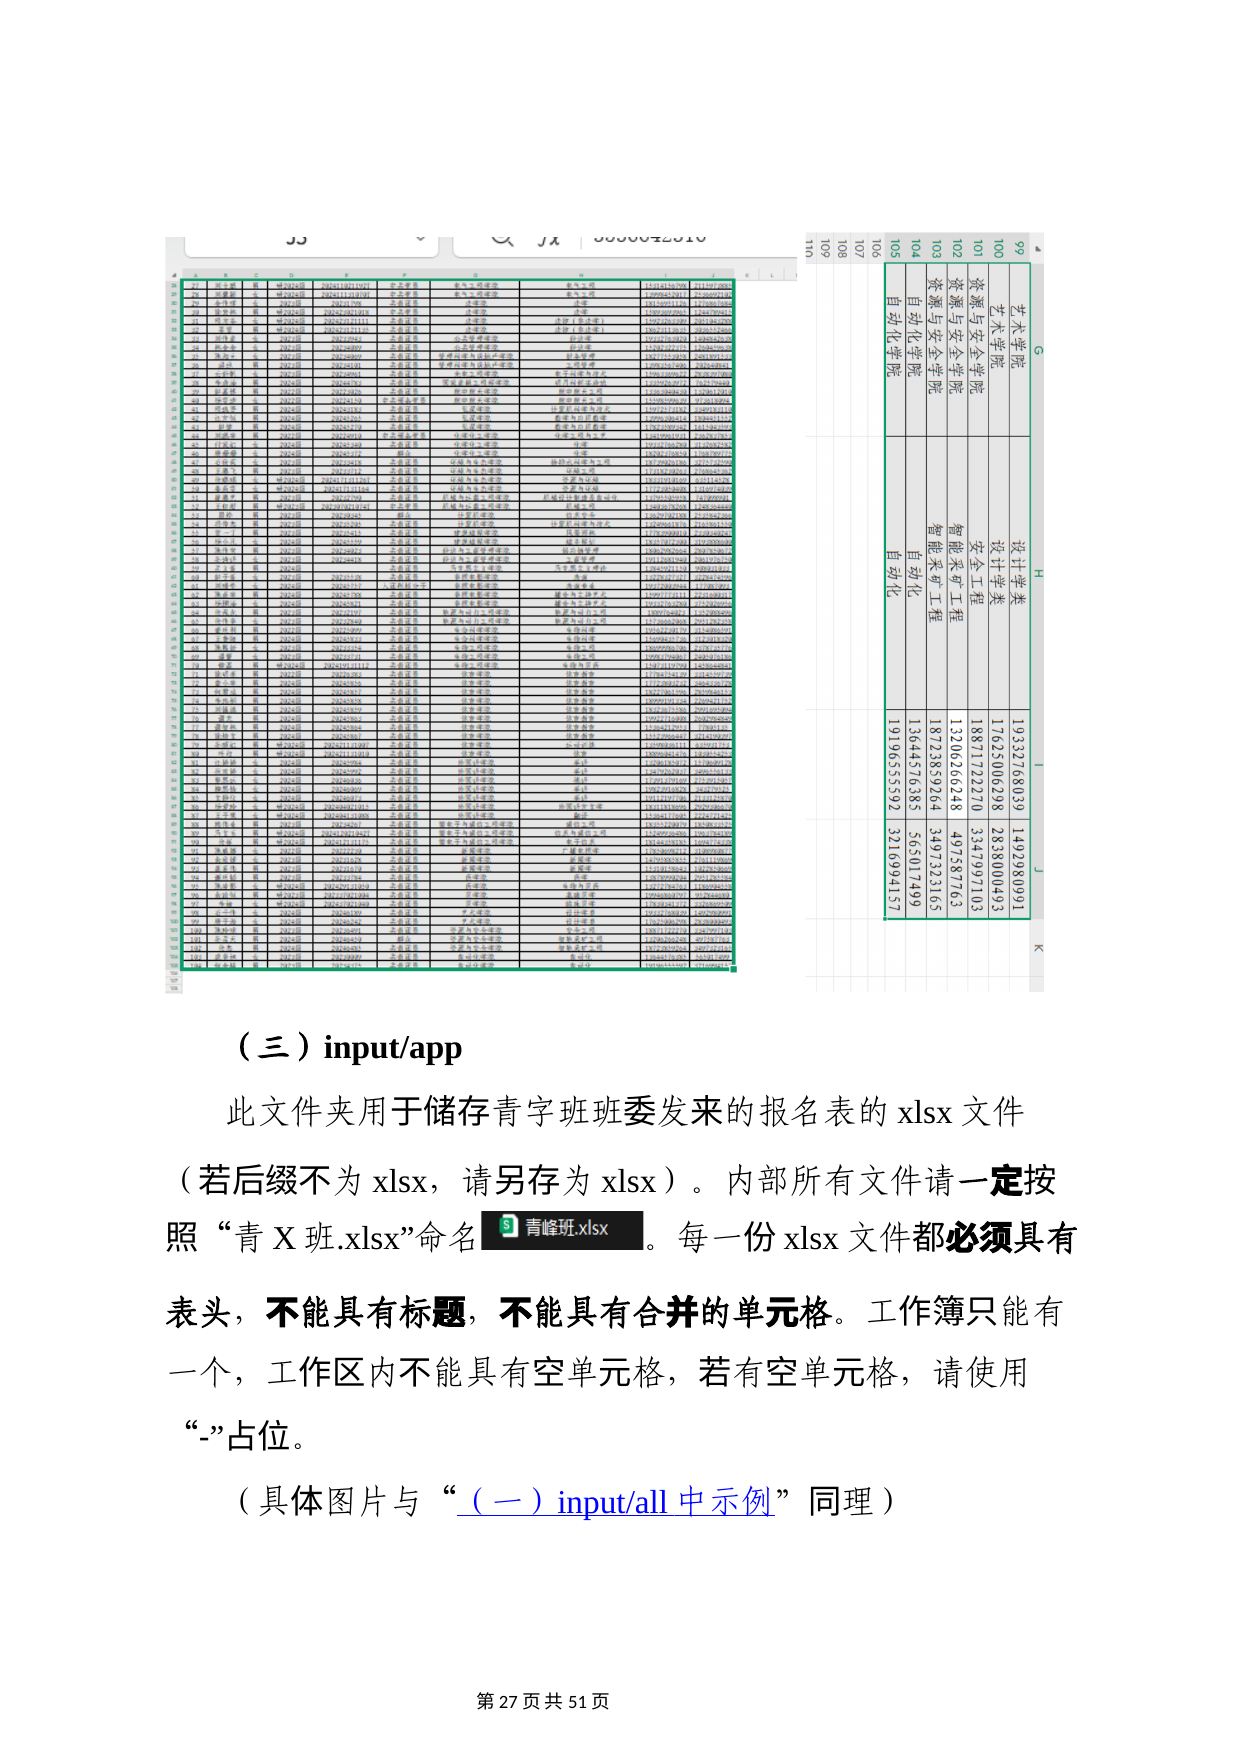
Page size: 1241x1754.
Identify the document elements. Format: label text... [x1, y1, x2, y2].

picture [806, 233, 1044, 991]
text （三）input/app [165, 1013, 1087, 1078]
text 此文件夹用于储存青字班班委发来的报名表的xlsx文件（若后缀不为xlsx，请另存为xlsx）。内部所有文件请一定按照“青X班.xlsx”命名。每一份xlsx文件都必须具有表头，不能具有标题，不能具有合并的单元格。工作簿只能有一个，工作区内不能具有空单元格，若有空单元格，请使用“-”占位。 [165, 1078, 1087, 1468]
picture [481, 1211, 644, 1250]
text （具体图片与“（一）input/all中示例”同理） [165, 1468, 1087, 1533]
picture [165, 237, 798, 994]
